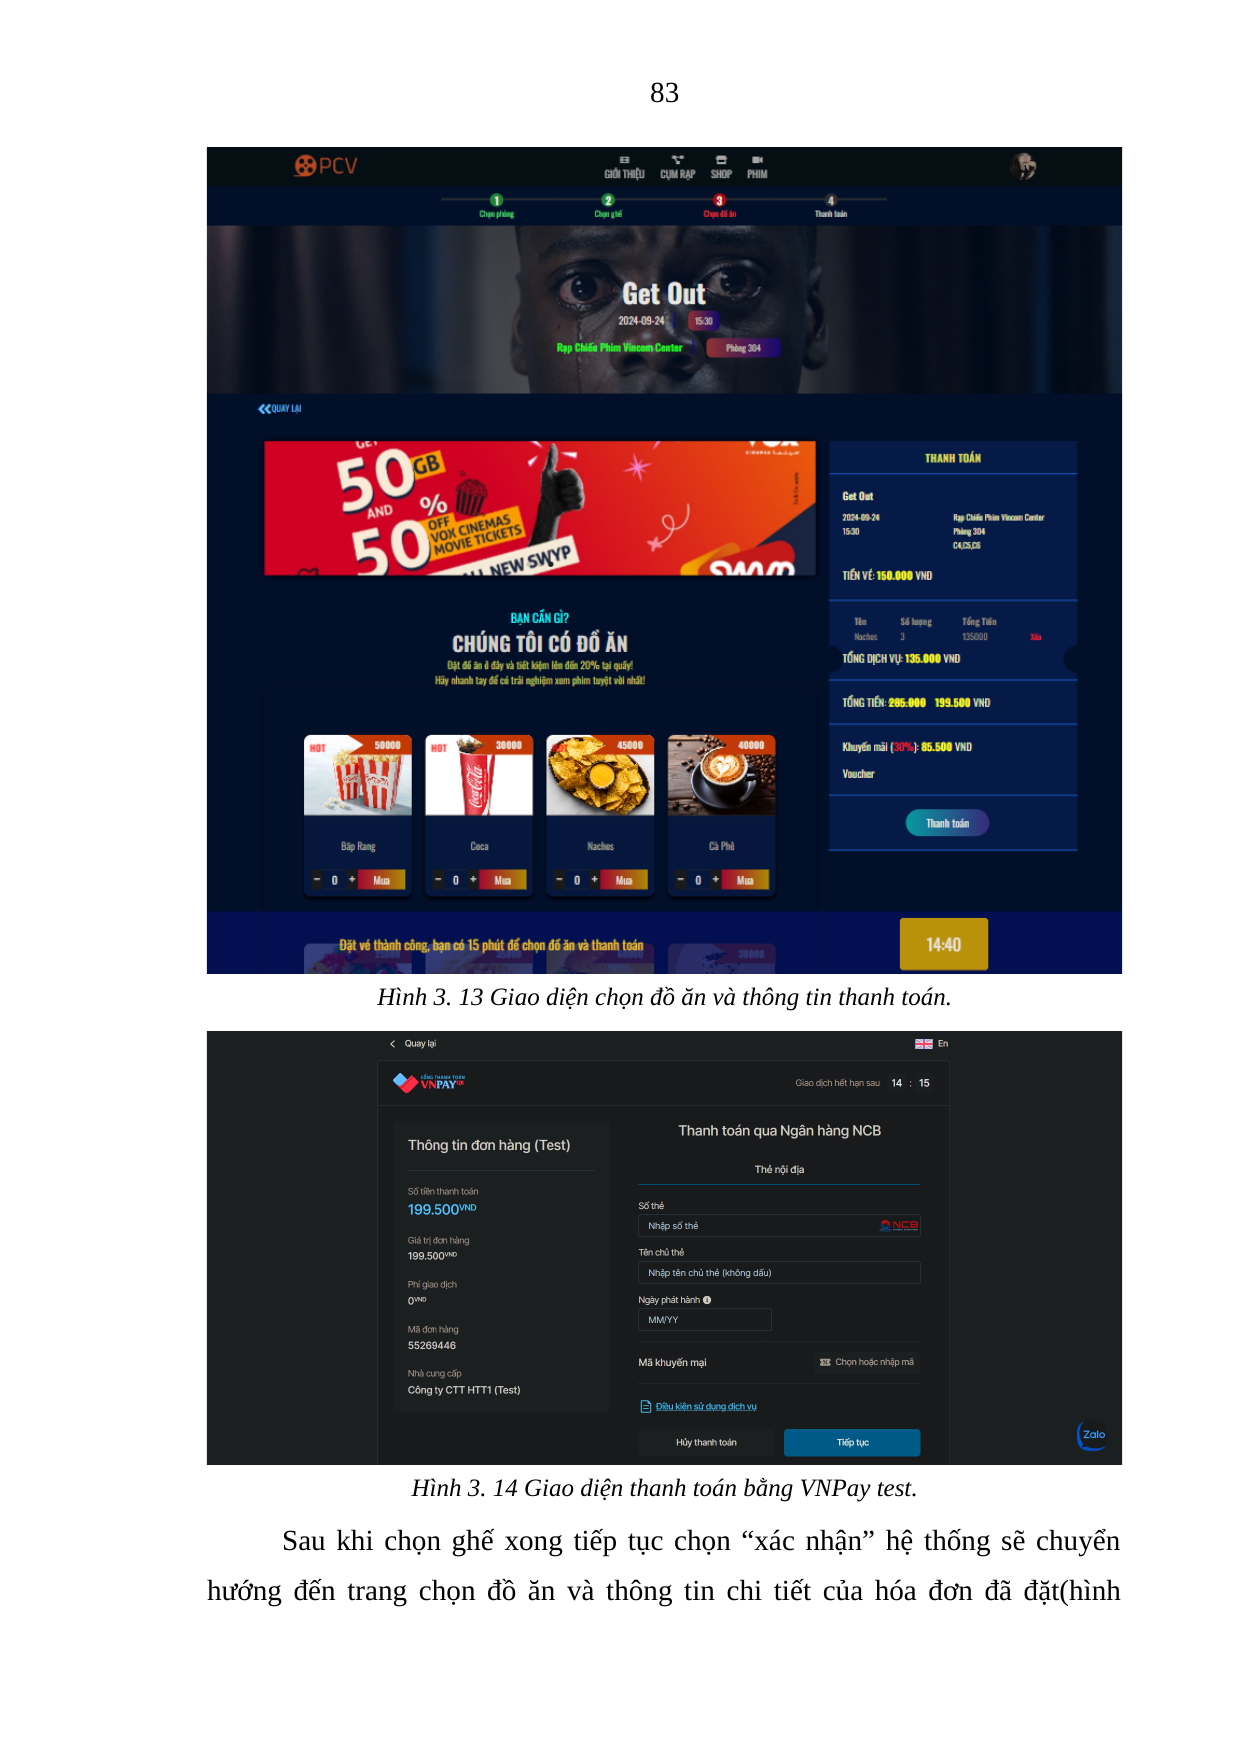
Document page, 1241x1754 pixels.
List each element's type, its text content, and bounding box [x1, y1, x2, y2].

text Hình 3. 14 Giao diện thanh toán bằng VNPay test. [207, 1473, 1122, 1502]
text Hình 3. 13 Giao diện chọn đồ ăn và thông tin thanh toán. [207, 982, 1122, 1011]
picture [206, 1031, 1123, 1465]
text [207, 1523, 1122, 1607]
picture [206, 147, 1123, 974]
